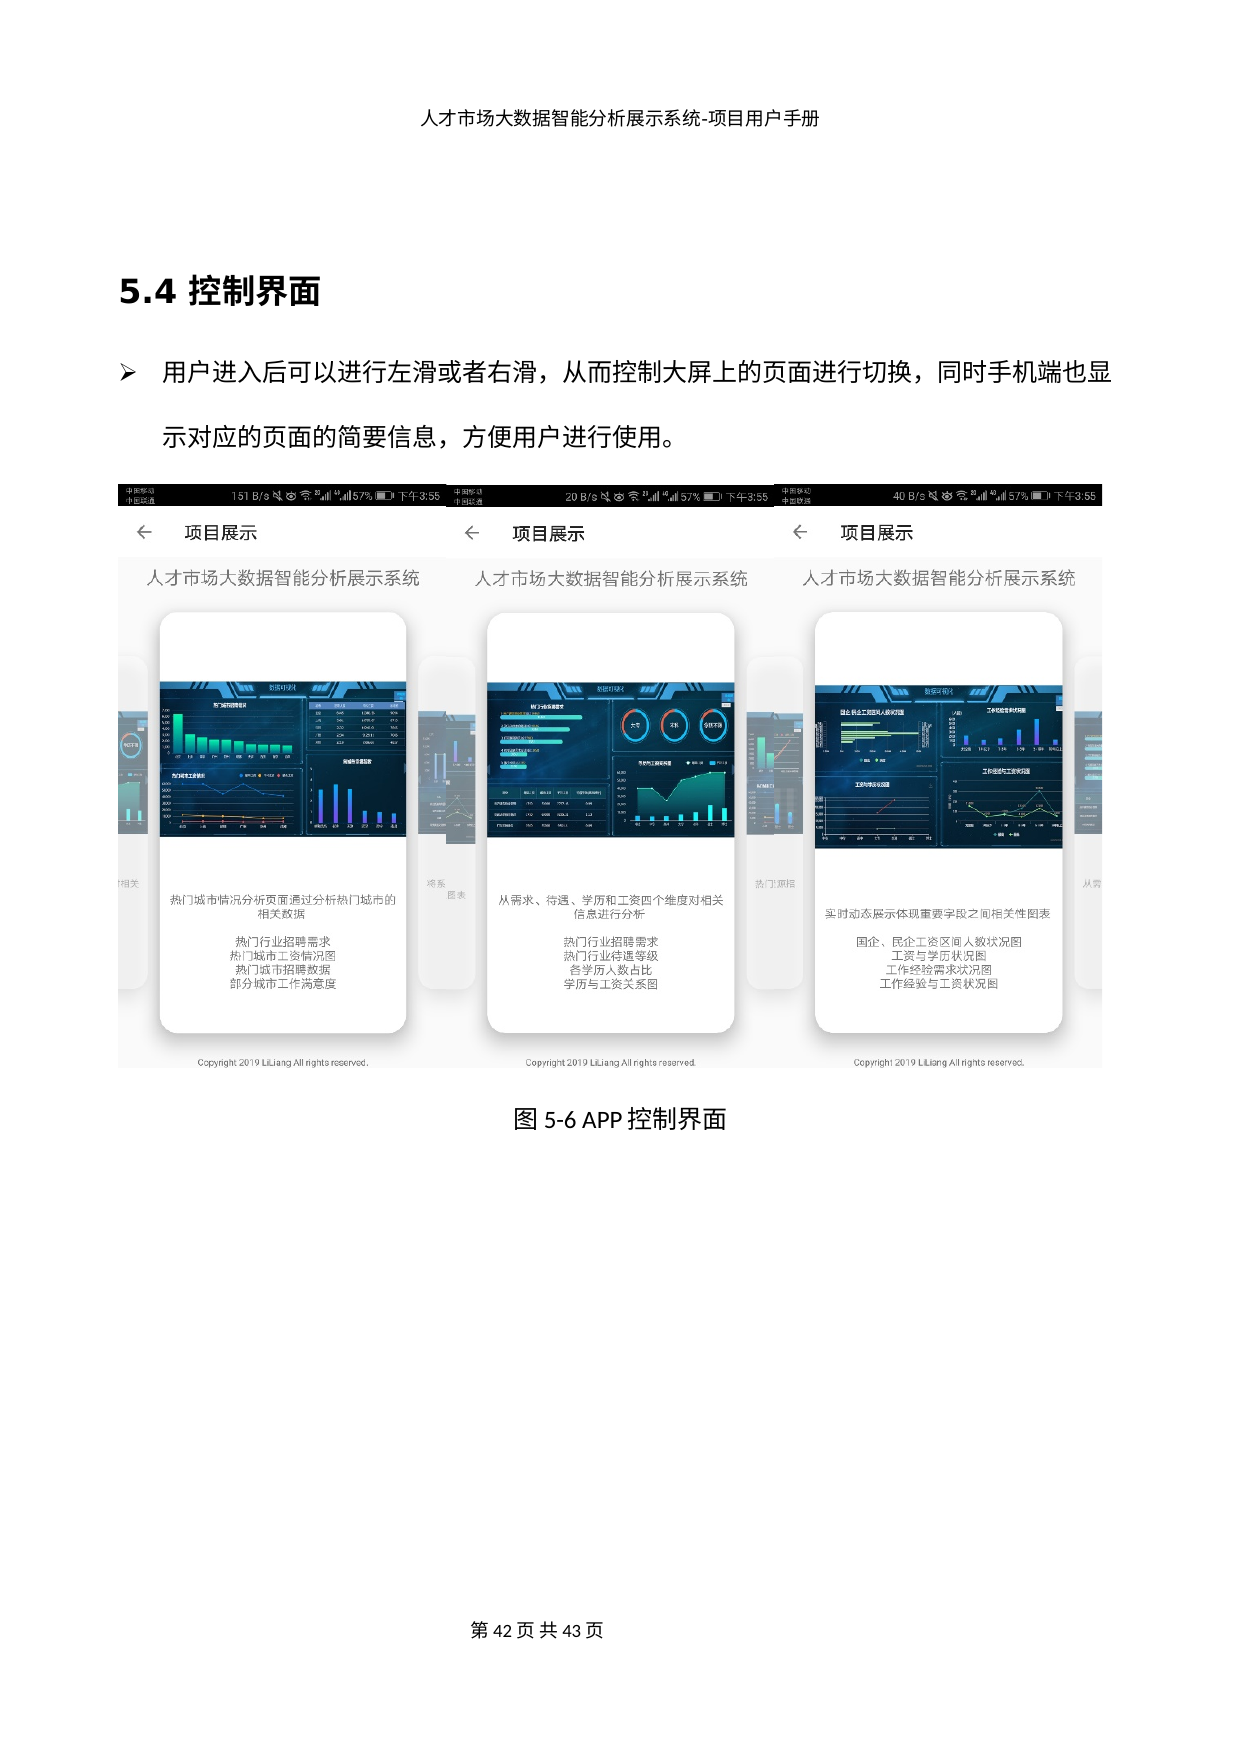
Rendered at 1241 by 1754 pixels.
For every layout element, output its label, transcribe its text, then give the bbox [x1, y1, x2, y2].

list 用户进入后可以进行左滑或者右滑，从而控制大屏上的页面进行切换，同时手机端也显示对应的页面的简要信息，方便用户进行使用。 [118, 338, 1122, 468]
text 5.4 控制界面 [118, 256, 1122, 321]
text 图 5-6 APP控制界面 [118, 1085, 1122, 1183]
picture [118, 484, 1103, 1068]
